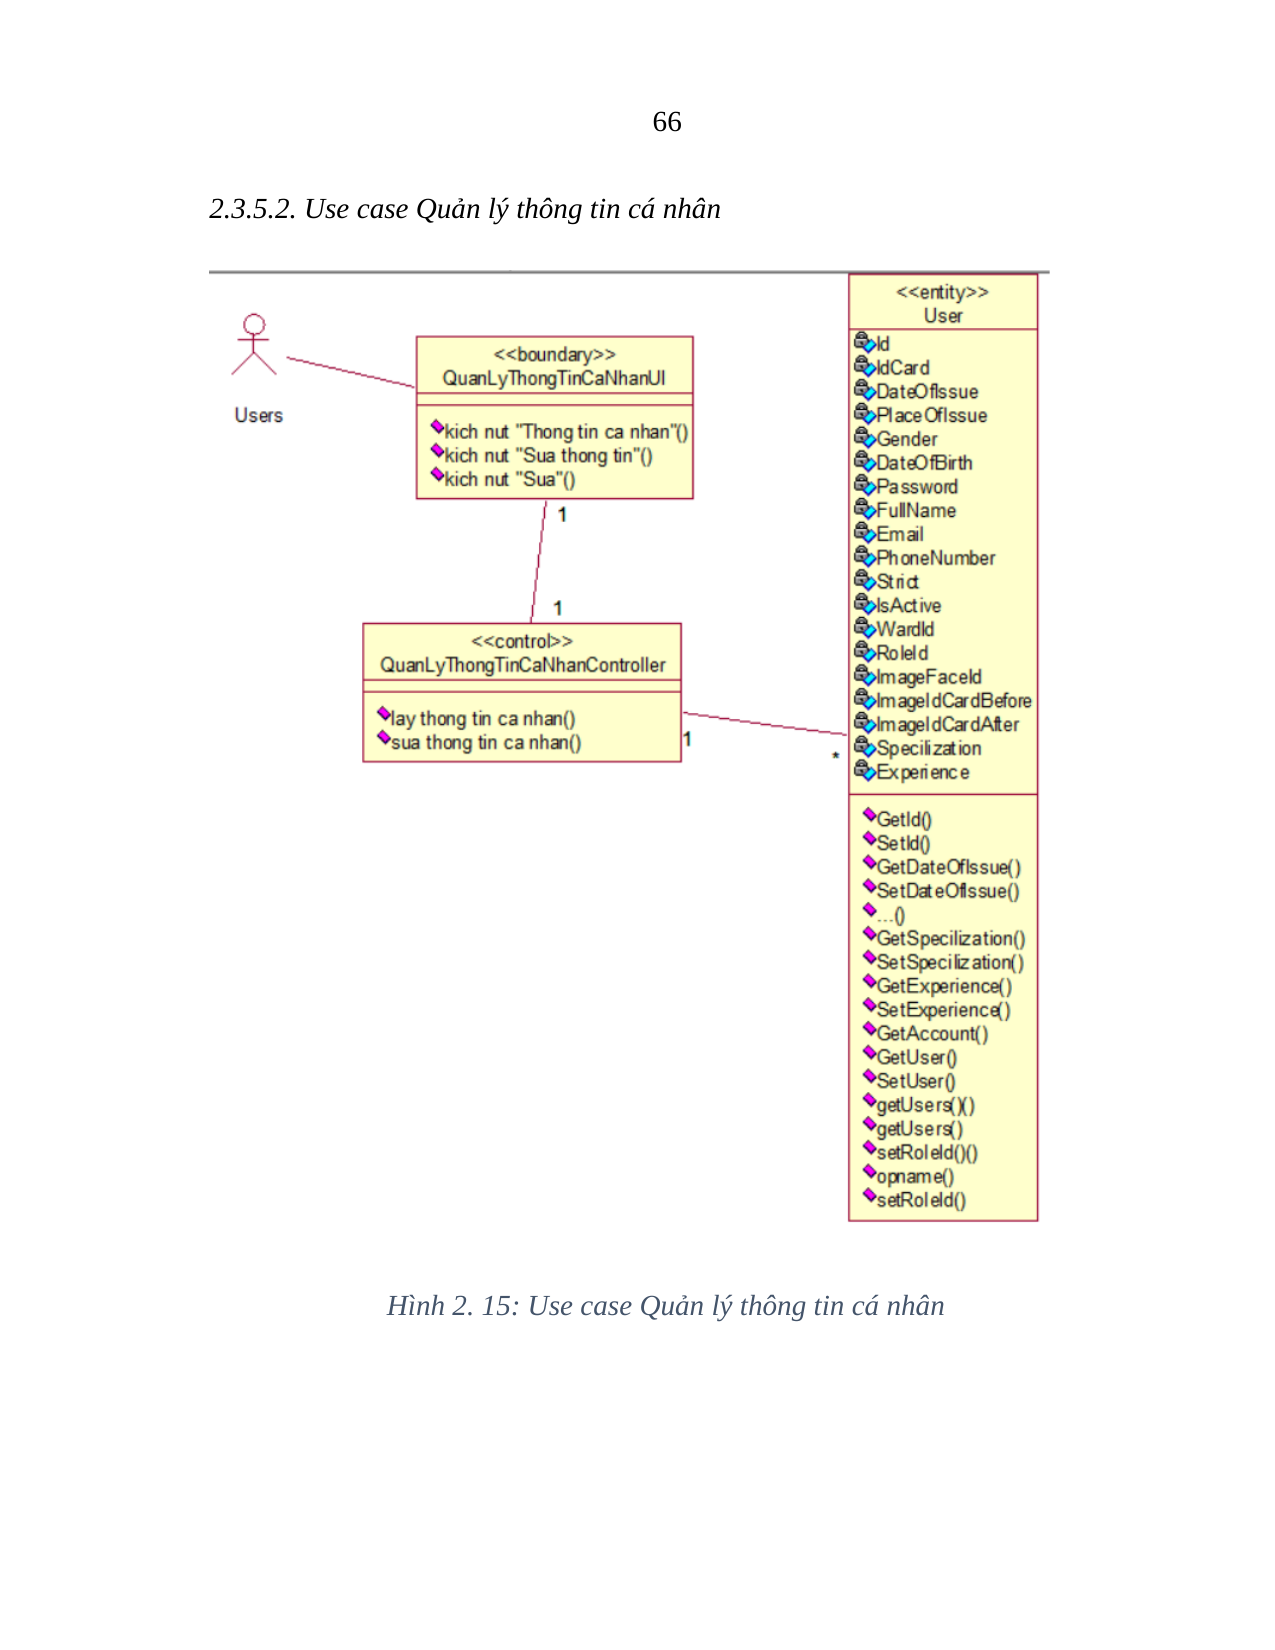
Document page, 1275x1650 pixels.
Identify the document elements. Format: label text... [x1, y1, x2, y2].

text Hình 2. 15: Use case Quản lý thông tin cá nhân [150, 1288, 1125, 1321]
subtitle 2.3.5.2. Use case Quản lý thông tin cá nhân [150, 191, 1125, 224]
picture [209, 270, 1050, 1242]
